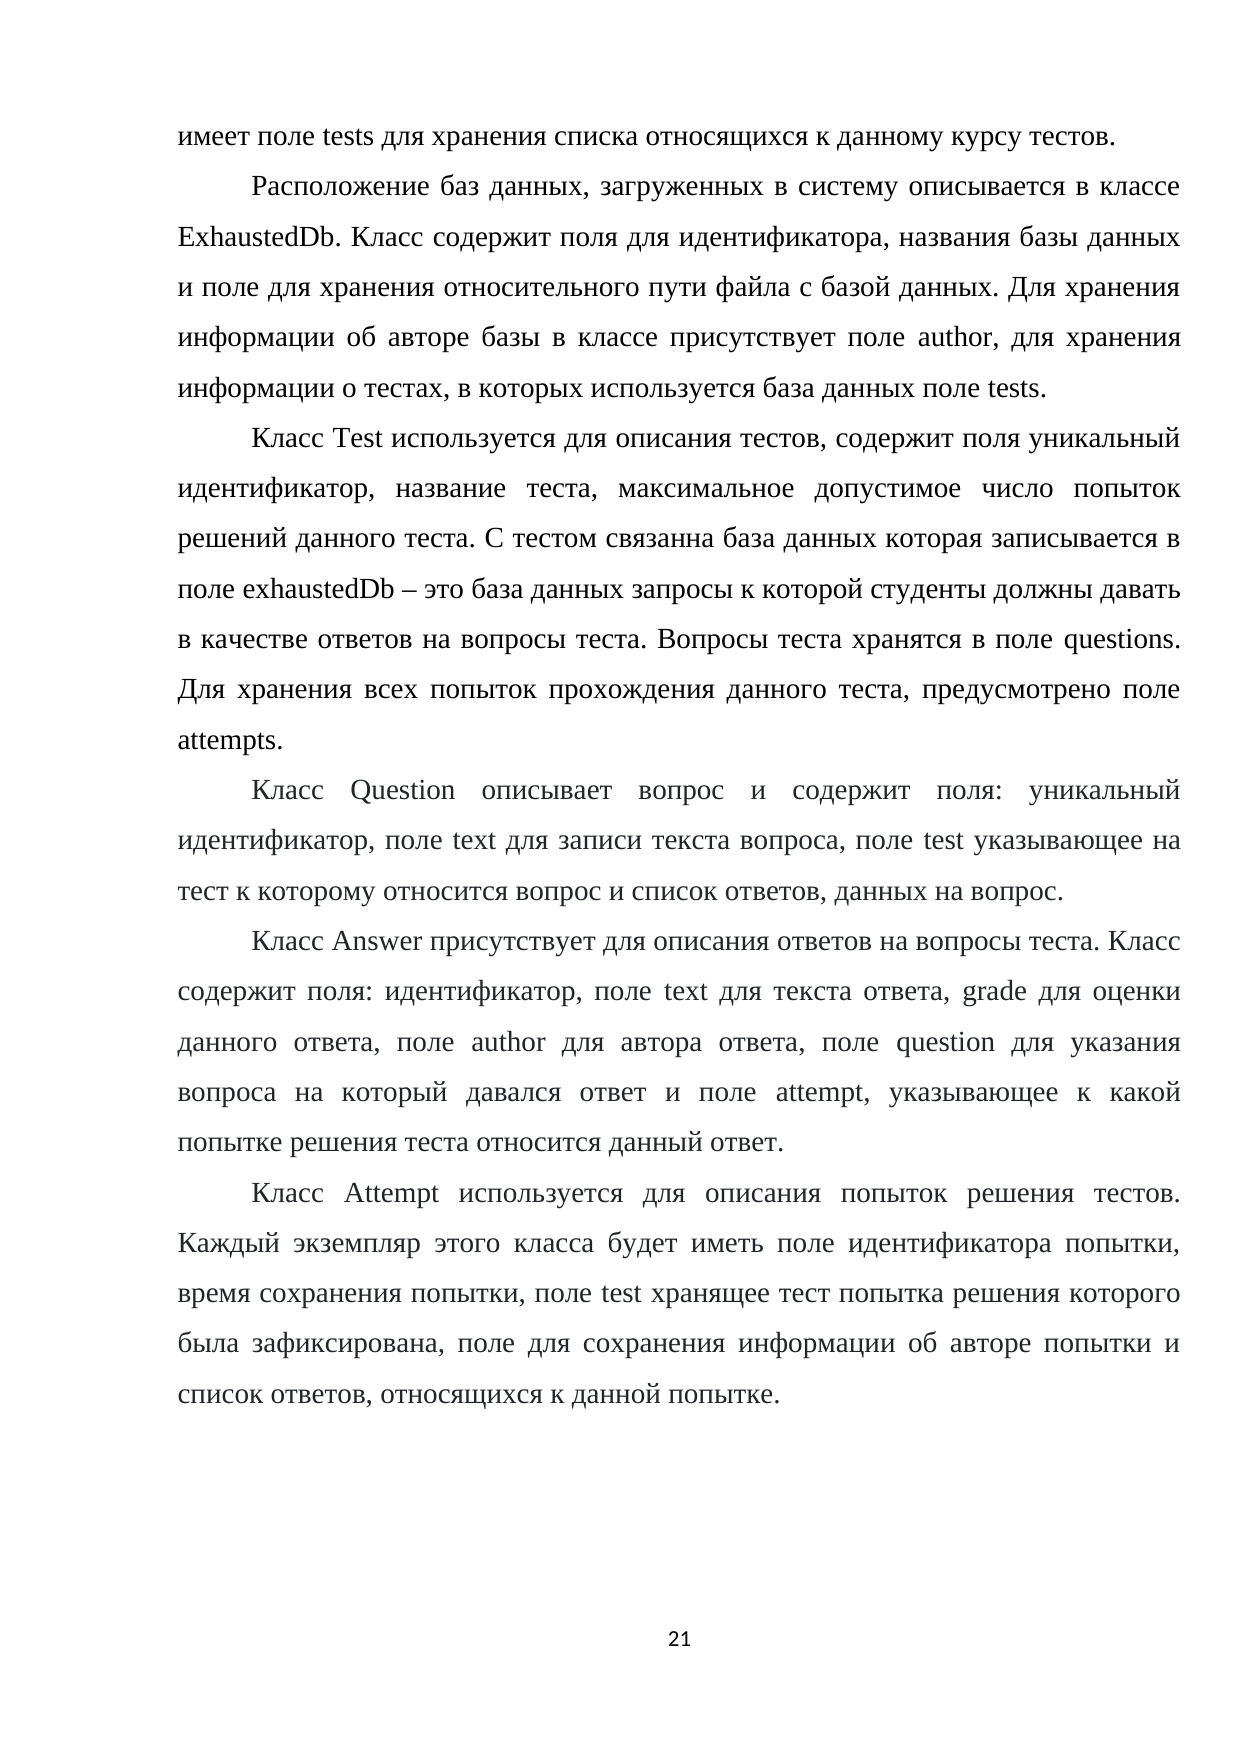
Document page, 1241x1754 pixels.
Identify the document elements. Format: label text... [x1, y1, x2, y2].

text Расположение баз данных, загруженных в систему описывается в классе ExhaustedDb. Класс содержит поля для идентификатора, названия базы данных и поле для хранения относительного пути файла с базой данных. Для хранения информации об авторе базы в классе присутствует поле author, для хранения информации о тестах, в которых используется база данных поле tests. [177, 168, 1181, 403]
text Класс Test используется для описания тестов, содержит поля уникальный идентификатор, название теста, максимальное допустимое число попыток решений данного теста. С тестом связанна база данных которая записывается в поле exhaustedDb – это база данных запросы к которой студенты должны давать в качестве ответов на вопросы теста. Вопросы теста хранятся в поле questions. Для хранения всех попыток прохождения данного теста, предусмотрено поле attempts. [177, 420, 1181, 755]
text Класс Attempt используется для описания попыток решения тестов. Каждый экземпляр этого класса будет иметь поле идентификатора попытки, время сохранения попытки, поле test хранящее тест попытка решения которого была зафиксирована, поле для сохранения информации об авторе попытки и список ответов, относящихся к данной попытке. [177, 1175, 1181, 1409]
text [177, 118, 1181, 152]
text Класс Question описывает вопрос и содержит поля: уникальный идентификатор, поле text для записи текста вопроса, поле test указывающее на тест к которому относится вопрос и список ответов, данных на вопрос. [177, 772, 1181, 906]
text Класс Answer присутствует для описания ответов на вопросы теста. Класс содержит поля: идентификатор, поле text для текста ответа, grade для оценки данного ответа, поле author для автора ответа, поле question для указания вопроса на который давался ответ и поле attempt, указывающее к какой попытке решения теста относится данный ответ. [177, 923, 1181, 1158]
